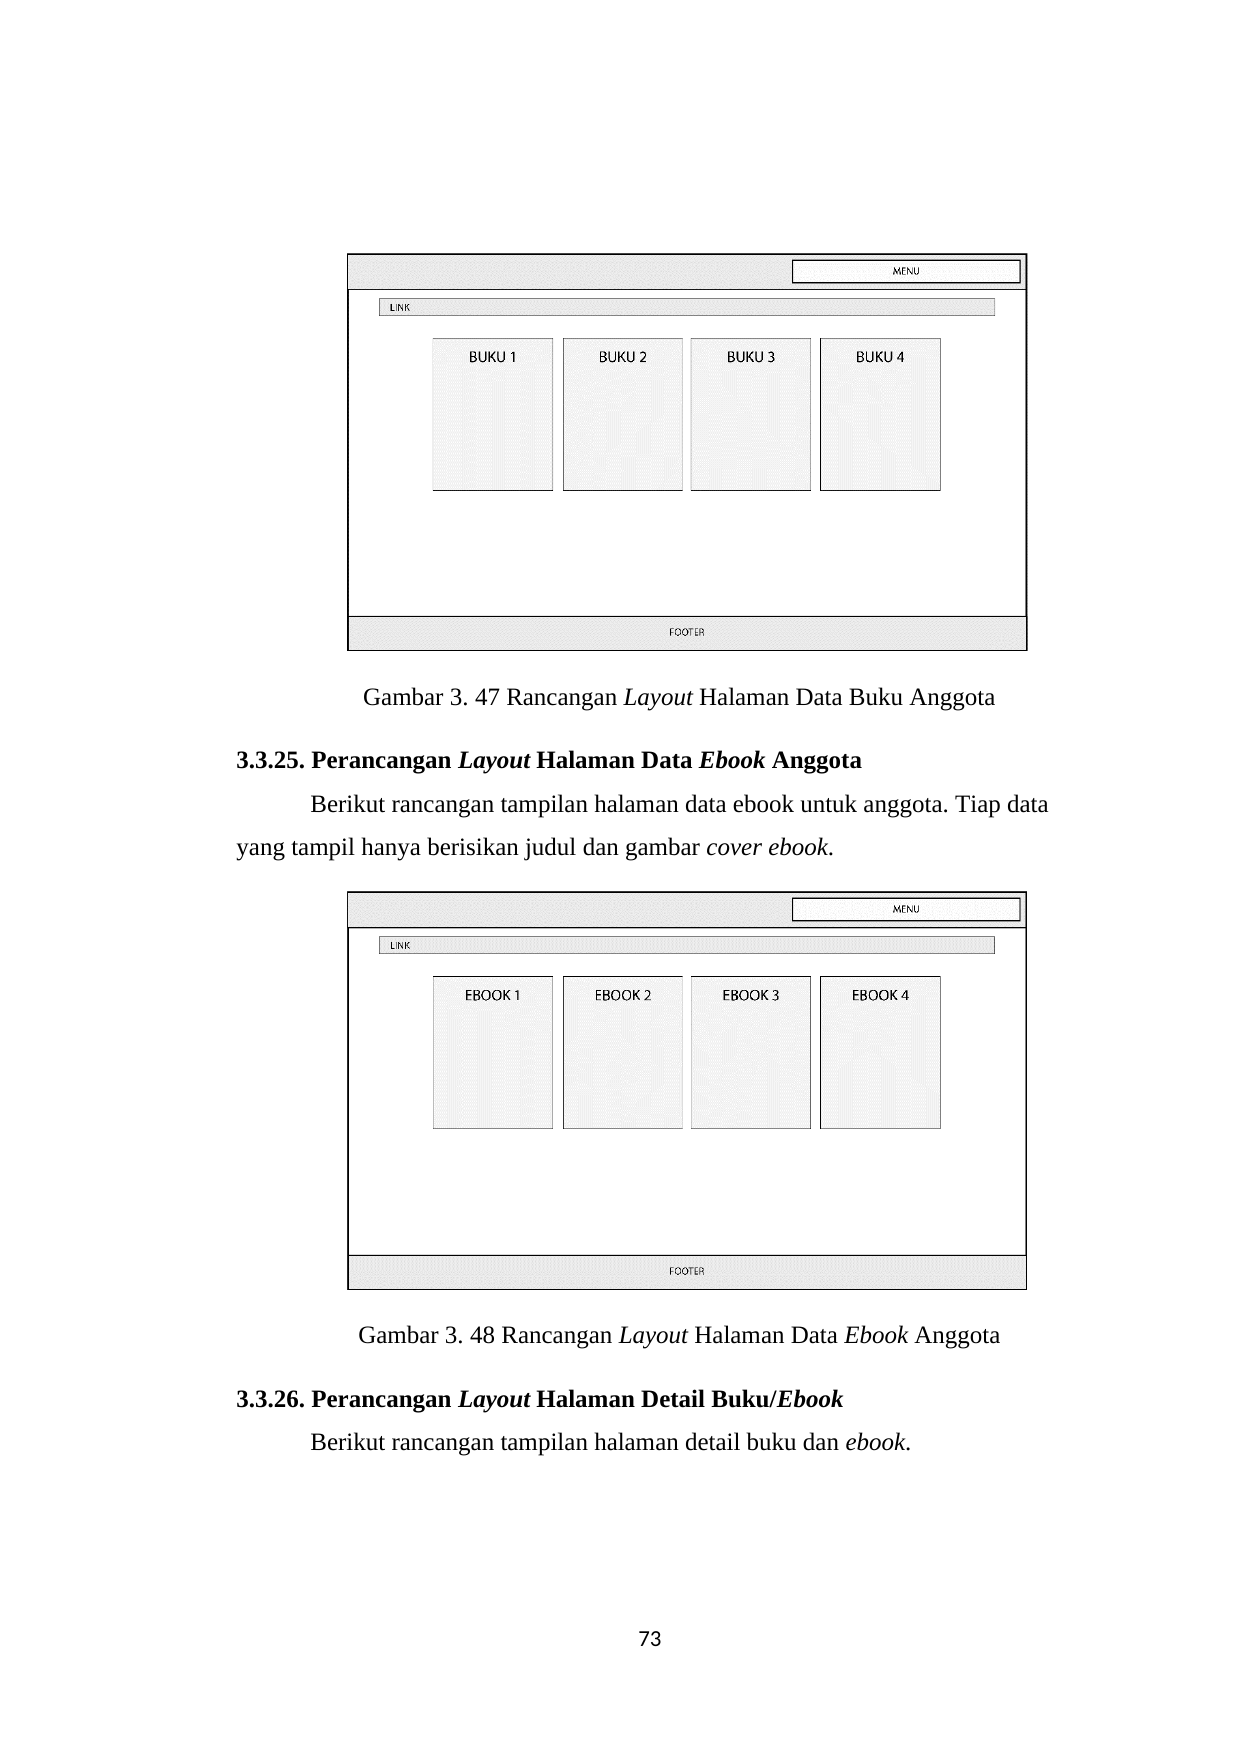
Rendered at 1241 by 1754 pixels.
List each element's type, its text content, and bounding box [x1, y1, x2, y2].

list Berikut rancangan tampilan halaman detail buku dan ebook. [236, 1427, 1063, 1456]
picture [332, 236, 1041, 665]
subtitle Perancangan Layout Halaman Data Ebook Anggota [236, 746, 1063, 774]
text Gambar 3. 47 Rancangan Layout Halaman Data Buku Anggota [236, 682, 1063, 710]
list Berikut rancangan tampilan halaman data ebook untuk anggota. Tiap data yang tampil hanya berisikan judul dan gambar cover ebook. [236, 789, 1063, 861]
subtitle Perancangan Layout Halaman Detail Buku/Ebook [236, 1384, 1063, 1413]
text Gambar 3. 48 Rancangan Layout Halaman Data Ebook Anggota [236, 1320, 1063, 1349]
picture [332, 875, 1041, 1304]
